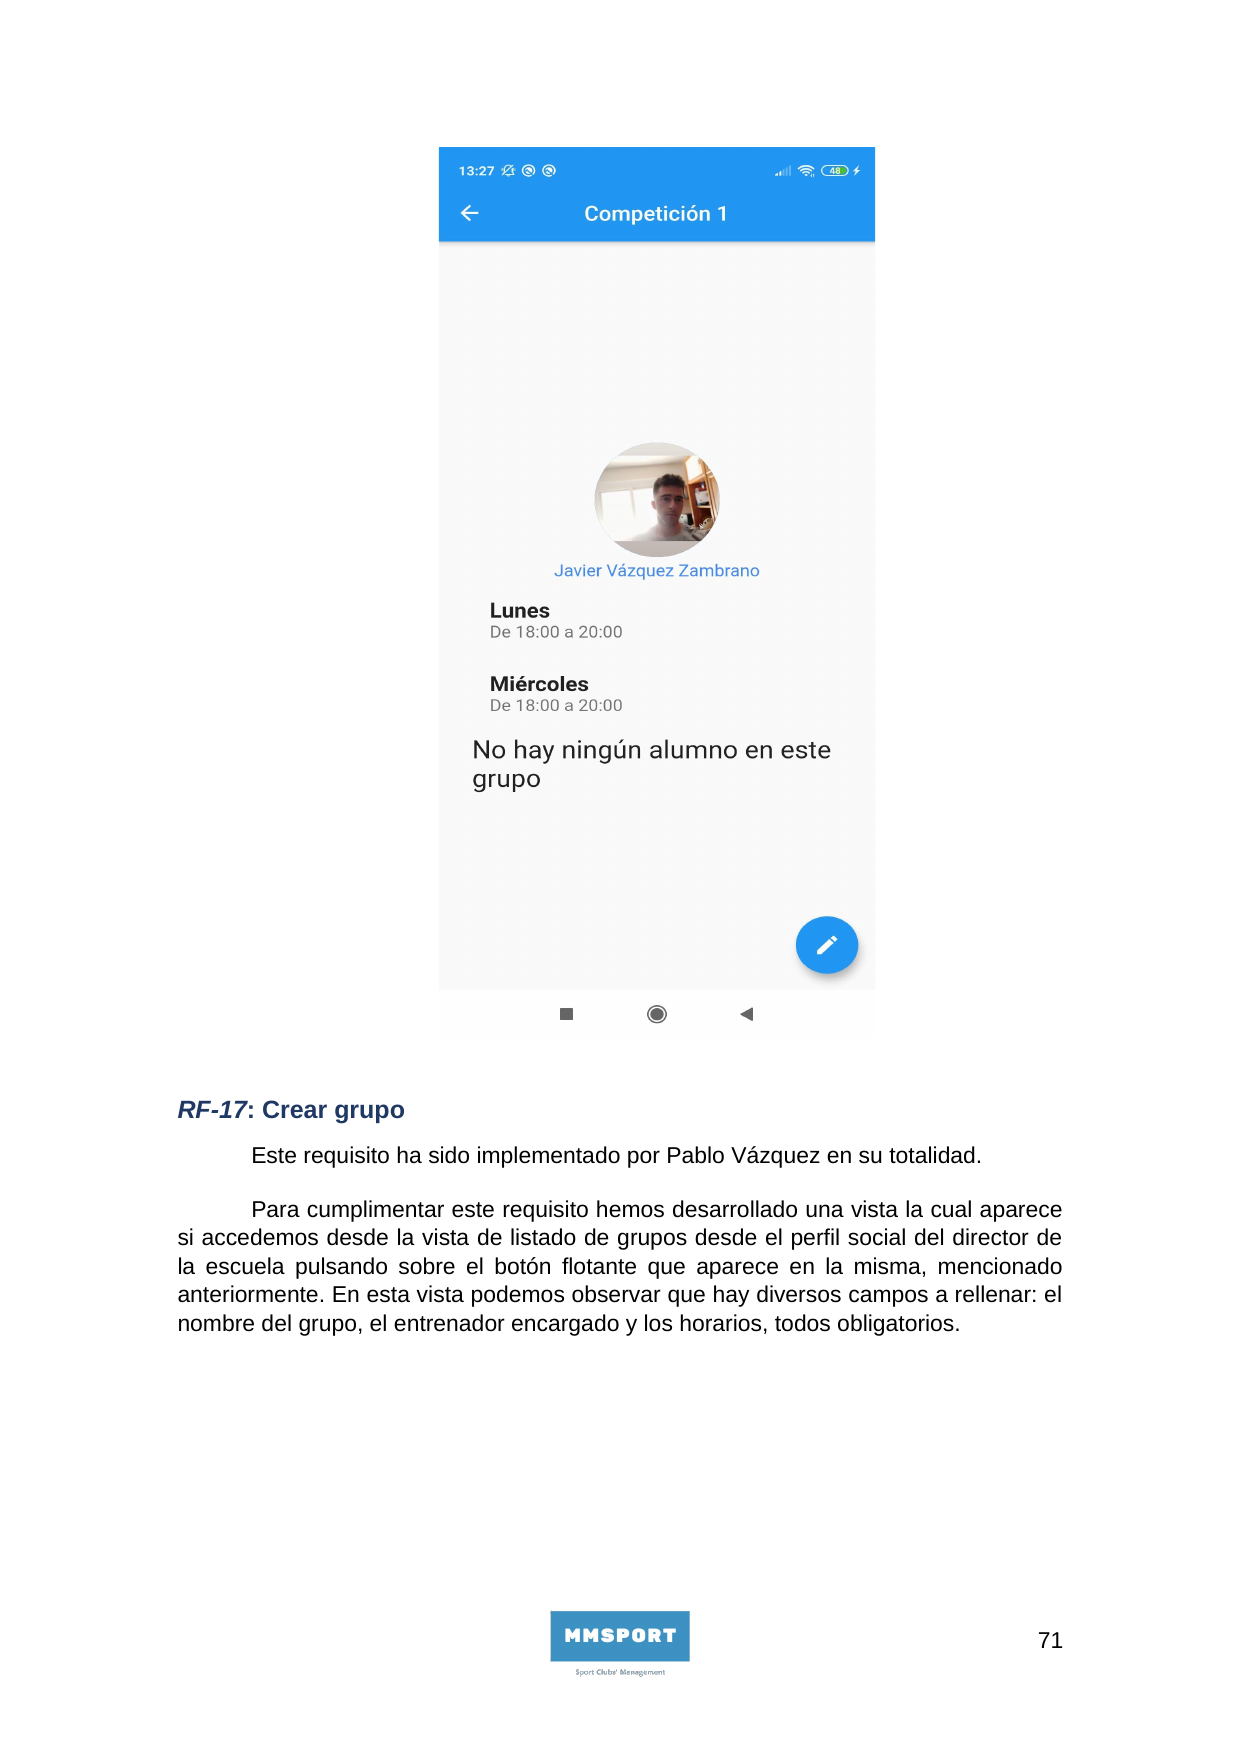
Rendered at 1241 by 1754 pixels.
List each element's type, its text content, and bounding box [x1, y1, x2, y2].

text Para cumplimentar este requisito hemos desarrollado una vista la cual aparece si accedemos desde la vista de listado de grupos desde el perfil social del director de la escuela pulsando sobre el botón flotante que aparece en la misma, mencionado anteriormente. En esta vista podemos observar que hay diversos campos a rellenar: el nombre del grupo, el entrenador encargado y los horarios, todos obligatorios. [177, 1196, 1063, 1336]
picture [438, 147, 876, 1038]
picture [542, 1604, 699, 1683]
text Este requisito ha sido implementado por Pablo Vázquez en su totalidad. [177, 1142, 1063, 1169]
subtitle RF-17: Crear grupo [177, 1095, 1063, 1123]
